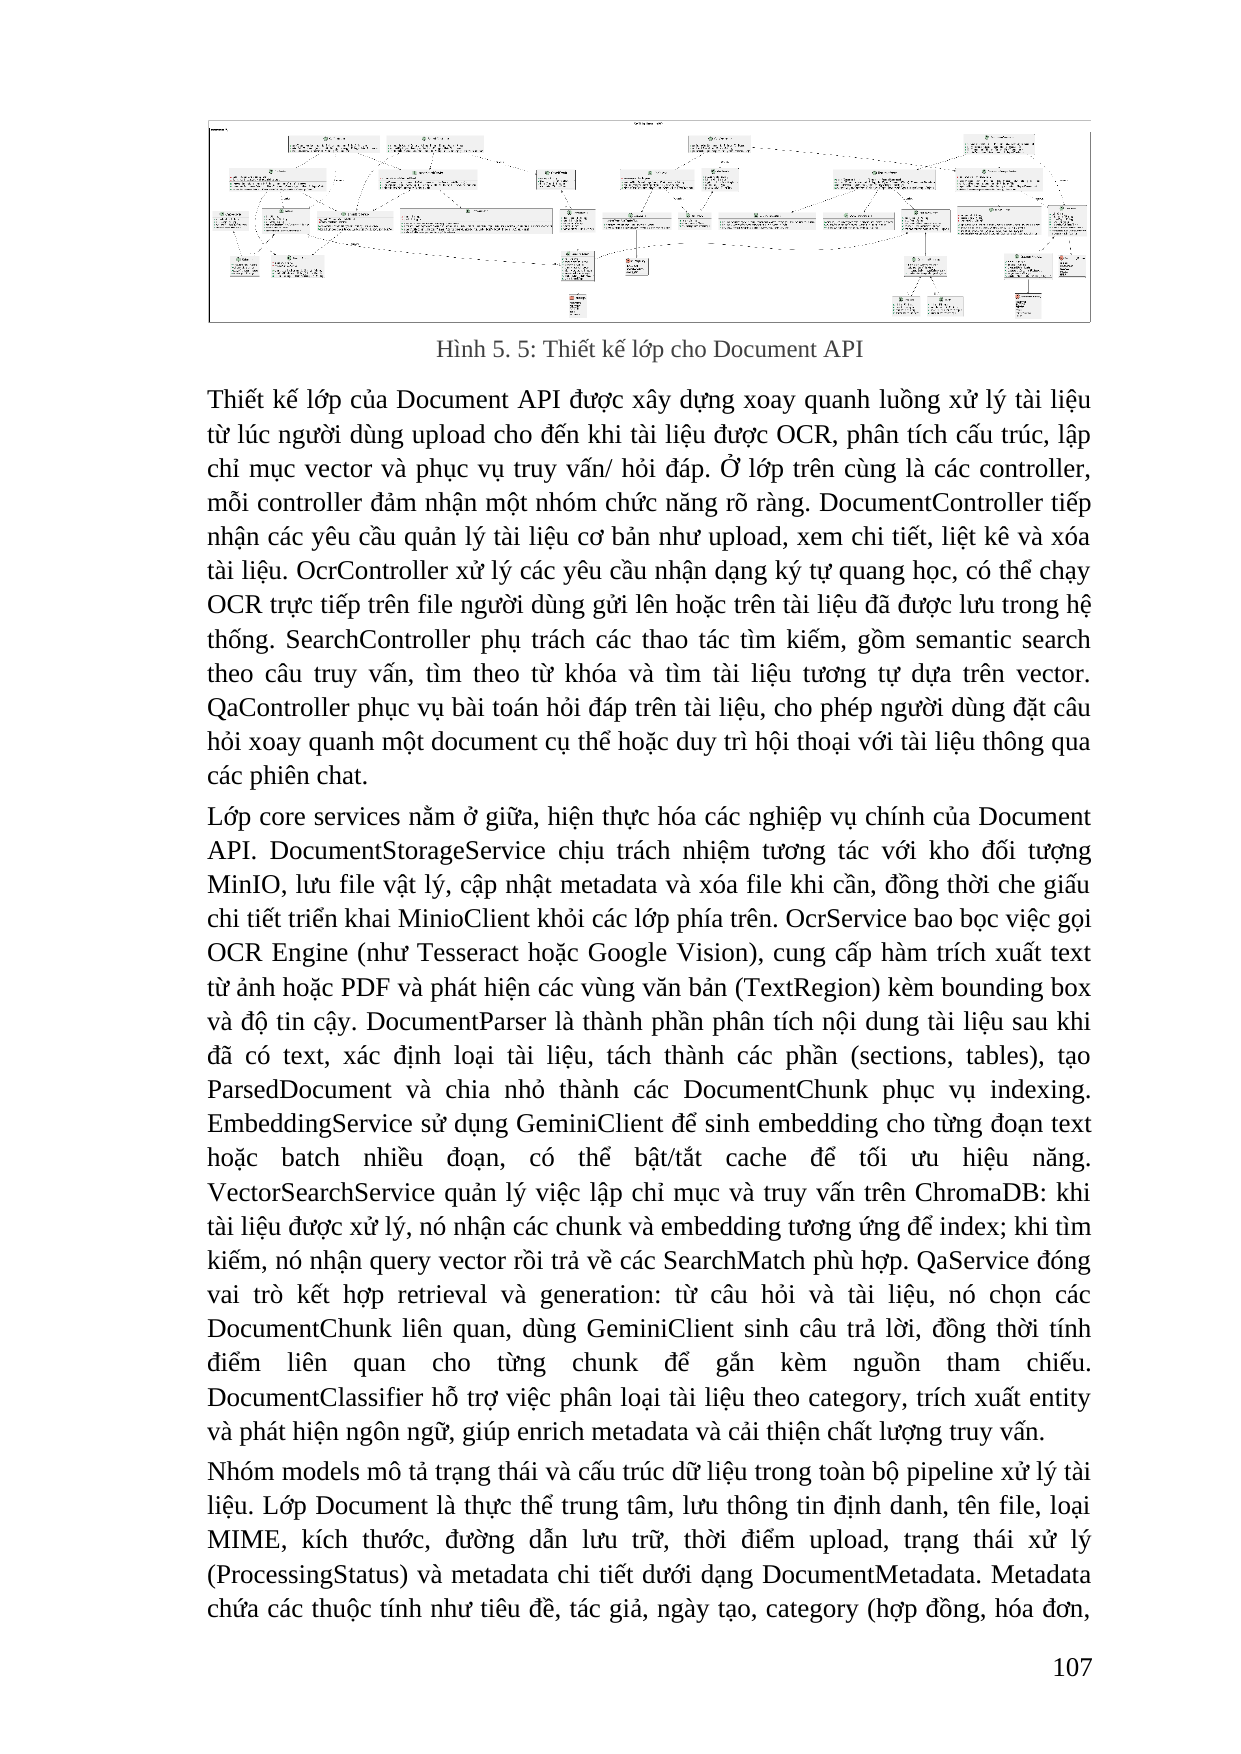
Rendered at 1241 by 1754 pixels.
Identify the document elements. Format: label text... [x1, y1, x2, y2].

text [207, 1455, 1092, 1623]
text Thiết kế lớp của Document API được xây dựng xoay quanh luồng xử lý tài liệu từ lúc người dùng upload cho đến khi tài liệu được OCR, phân tích cấu trúc, lập chỉ mục vector và phục vụ truy vấn/ hỏi đáp. Ở lớp trên cùng là các controller, mỗi controller đảm nhận một nhóm chức năng rõ ràng. DocumentController tiếp nhận các yêu cầu quản lý tài liệu cơ bản như upload, xem chi tiết, liệt kê và xóa tài liệu. OcrController xử lý các yêu cầu nhận dạng ký tự quang học, có thể chạy OCR trực tiếp trên file người dùng gửi lên hoặc trên tài liệu đã được lưu trong hệ thống. SearchController phụ trách các thao tác tìm kiếm, gồm semantic search theo câu truy vấn, tìm theo từ khóa và tìm tài liệu tương tự dựa trên vector. QaController phục vụ bài toán hỏi đáp trên tài liệu, cho phép người dùng đặt câu hỏi xoay quanh một document cụ thể hoặc duy trì hội thoại với tài liệu thông qua các phiên chat. [207, 384, 1092, 791]
text Hình 5. 5: Thiết kế lớp cho Document API [207, 334, 1092, 363]
picture [206, 118, 1093, 325]
text Lớp core services nằm ở giữa, hiện thực hóa các nghiệp vụ chính của Document API. DocumentStorageService chịu trách nhiệm tương tác với kho đối tượng MinIO, lưu file vật lý, cập nhật metadata và xóa file khi cần, đồng thời che giấu chi tiết triển khai MinioClient khỏi các lớp phía trên. OcrService bao bọc việc gọi OCR Engine (như Tesseract hoặc Google Vision), cung cấp hàm trích xuất text từ ảnh hoặc PDF và phát hiện các vùng văn bản (TextRegion) kèm bounding box và độ tin cậy. DocumentParser là thành phần phân tích nội dung tài liệu sau khi đã có text, xác định loại tài liệu, tách thành các phần (sections, tables), tạo ParsedDocument và chia nhỏ thành các DocumentChunk phục vụ indexing. EmbeddingService sử dụng GeminiClient để sinh embedding cho từng đoạn text hoặc batch nhiều đoạn, có thể bật/tắt cache để tối ưu hiệu năng. VectorSearchService quản lý việc lập chỉ mục và truy vấn trên ChromaDB: khi tài liệu được xử lý, nó nhận các chunk và embedding tương ứng để index; khi tìm kiếm, nó nhận query vector rồi trả về các SearchMatch phù hợp. QaService đóng vai trò kết hợp retrieval và generation: từ câu hỏi và tài liệu, nó chọn các DocumentChunk liên quan, dùng GeminiClient sinh câu trả lời, đồng thời tính điểm liên quan cho từng chunk để gắn kèm nguồn tham chiếu. DocumentClassifier hỗ trợ việc phân loại tài liệu theo category, trích xuất entity và phát hiện ngôn ngữ, giúp enrich metadata và cải thiện chất lượng truy vấn. [207, 800, 1092, 1446]
